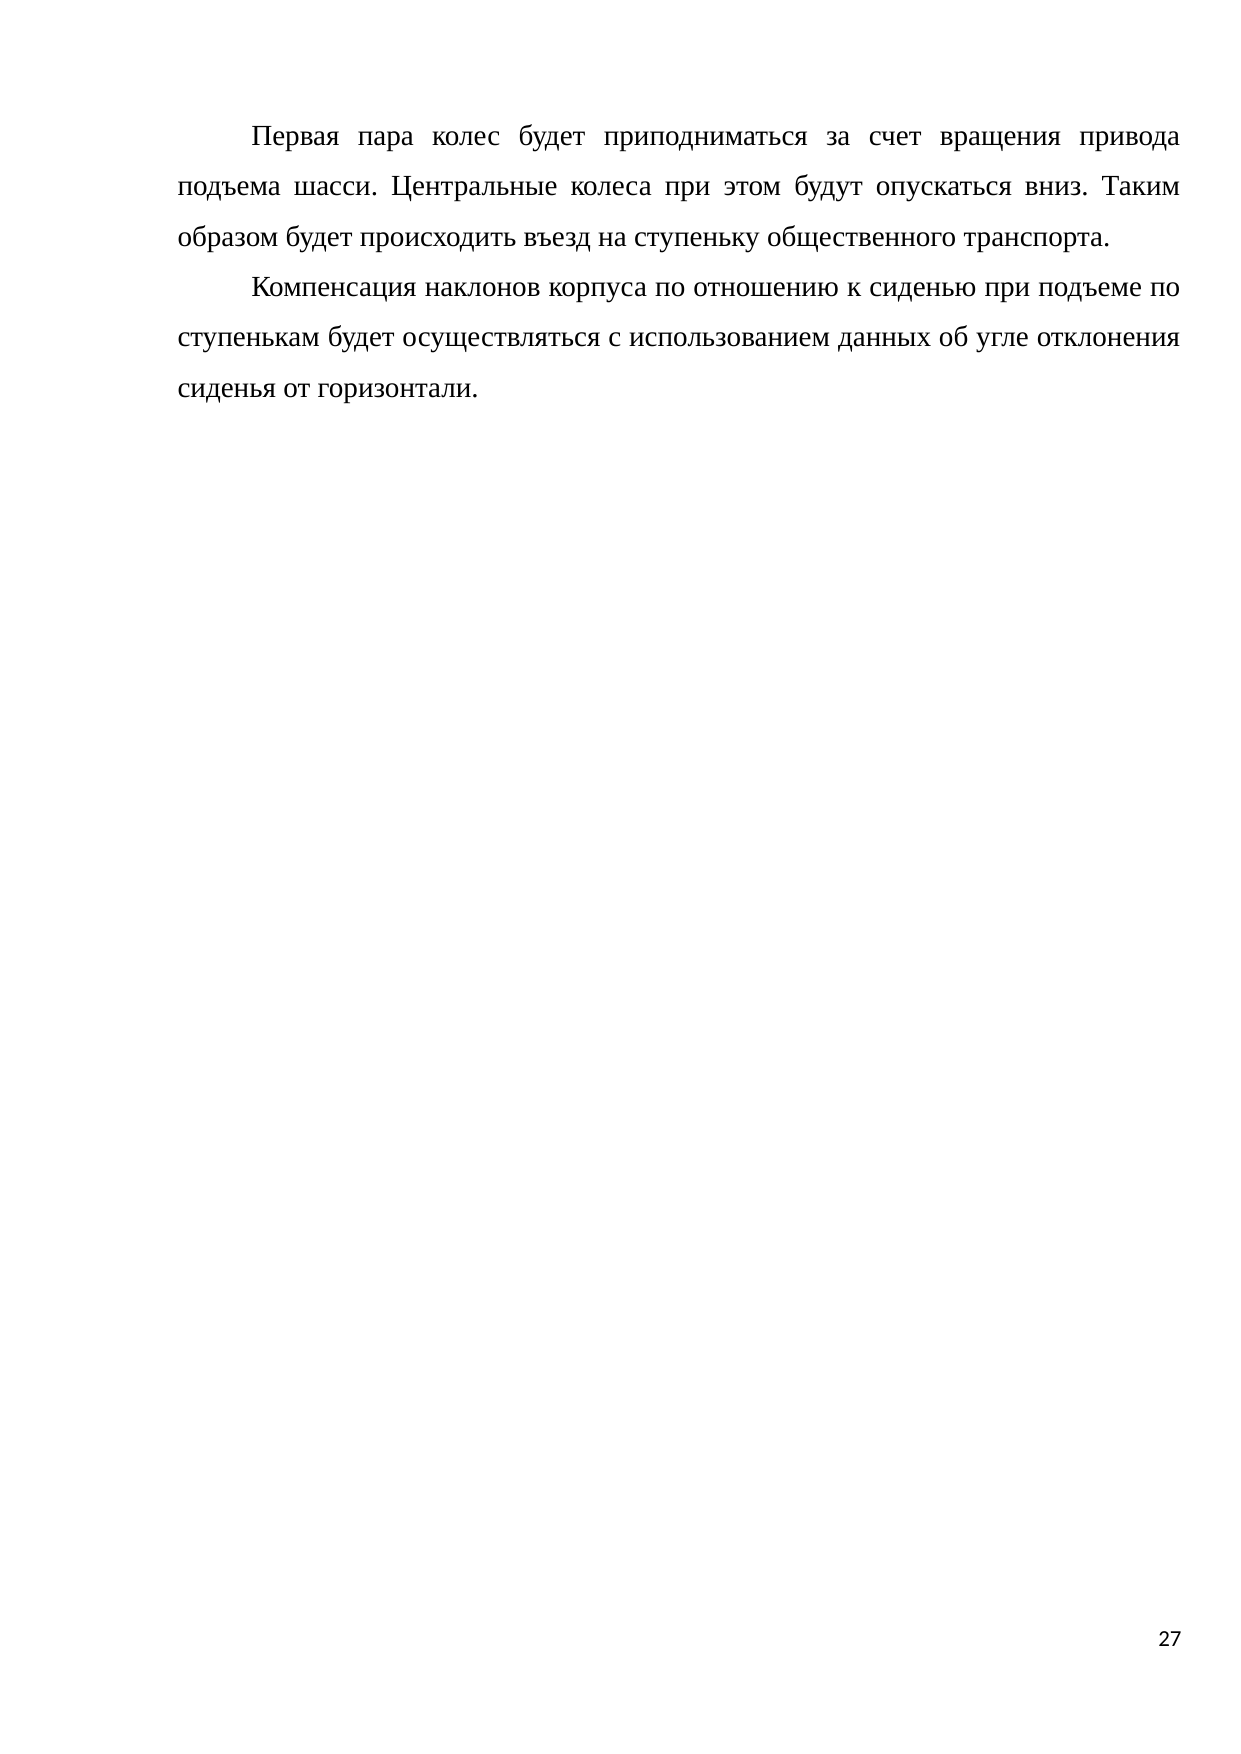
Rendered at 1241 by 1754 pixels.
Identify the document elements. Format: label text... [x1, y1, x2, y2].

text Первая пара колес будет приподниматься за счет вращения привода подъема шасси. Центральные колеса при этом будут опускаться вниз. Таким образом будет происходить въезд на ступеньку общественного транспорта. [177, 118, 1181, 252]
text Компенсация наклонов корпуса по отношению к сиденью при подъеме по ступенькам будет осуществляться с использованием данных об угле отклонения сиденья от горизонтали. [177, 269, 1181, 403]
